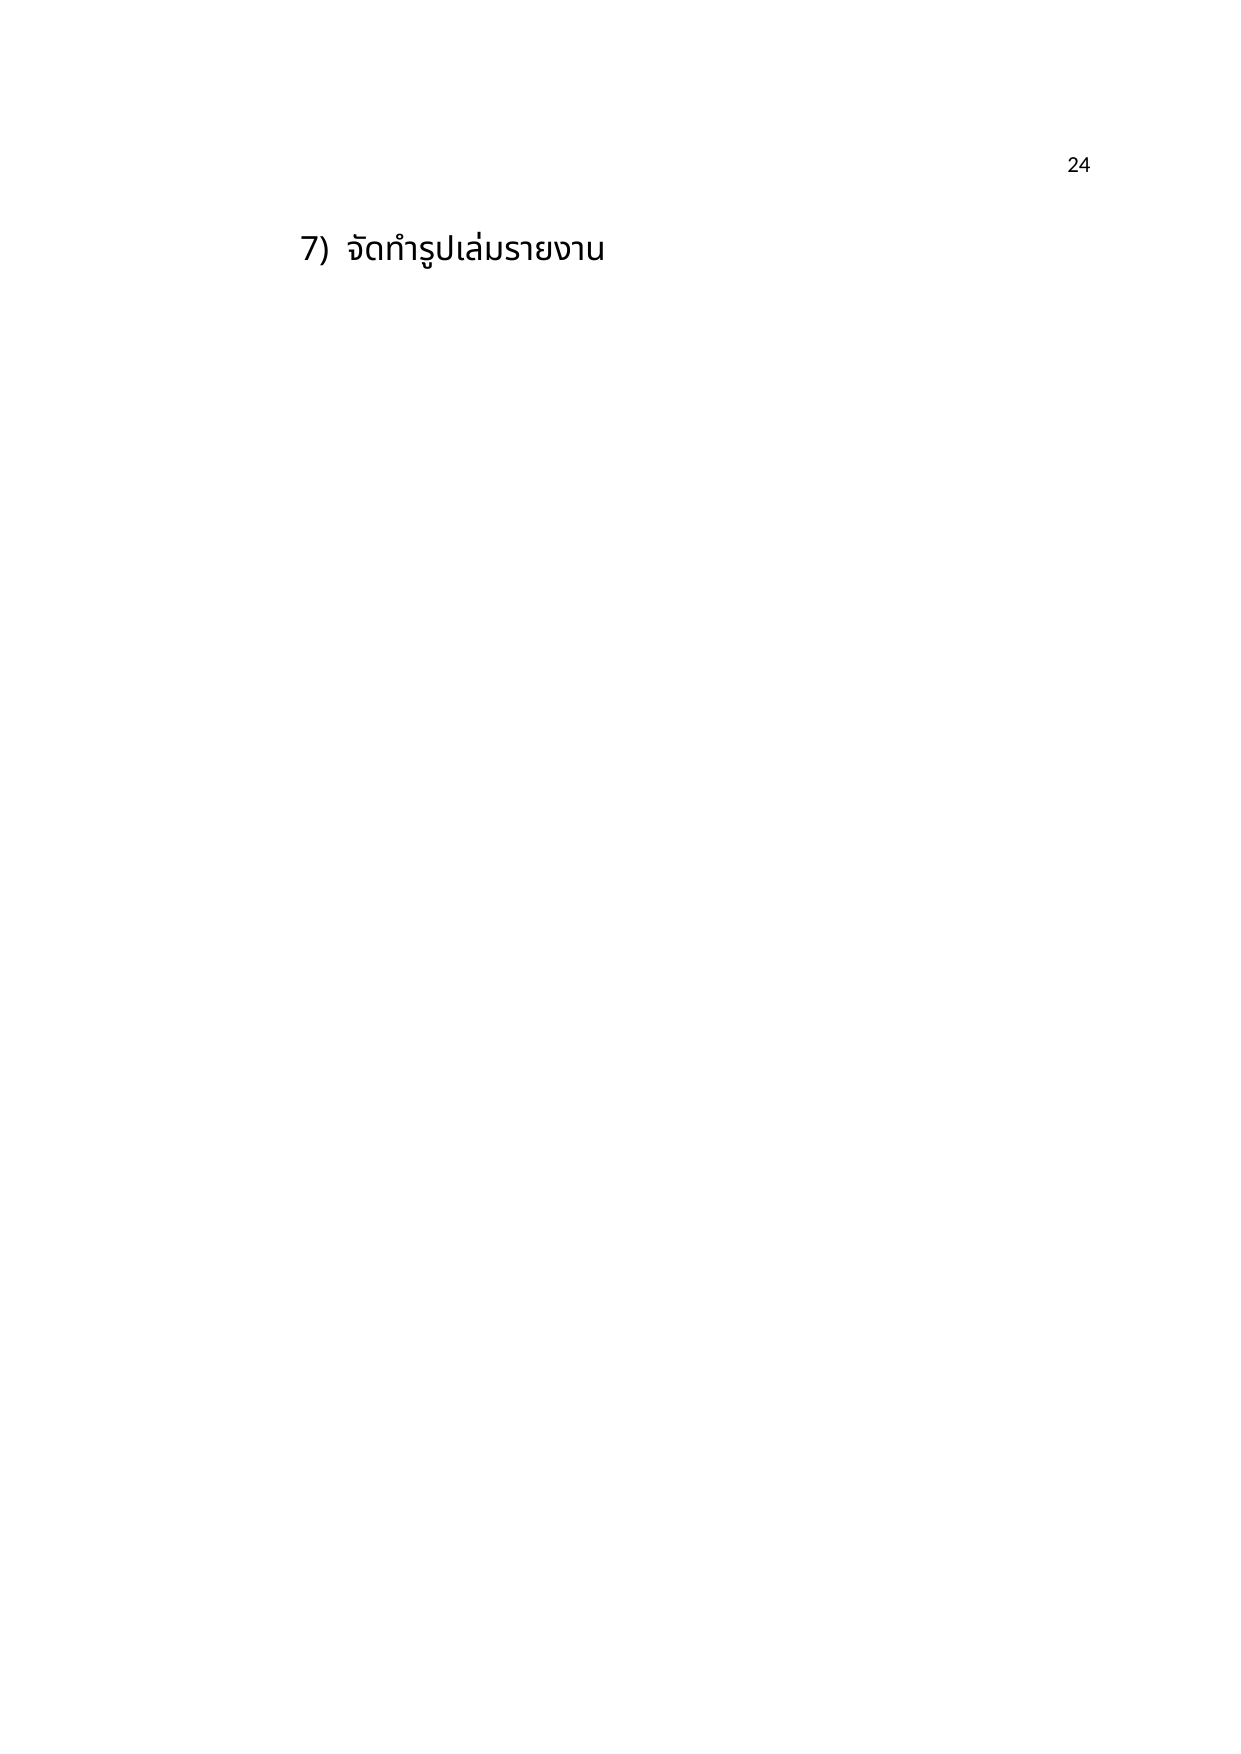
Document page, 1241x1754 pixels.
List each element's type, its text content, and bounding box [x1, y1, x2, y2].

text 7) จัดทำรูปเล่มรายงาน [225, 225, 1090, 276]
